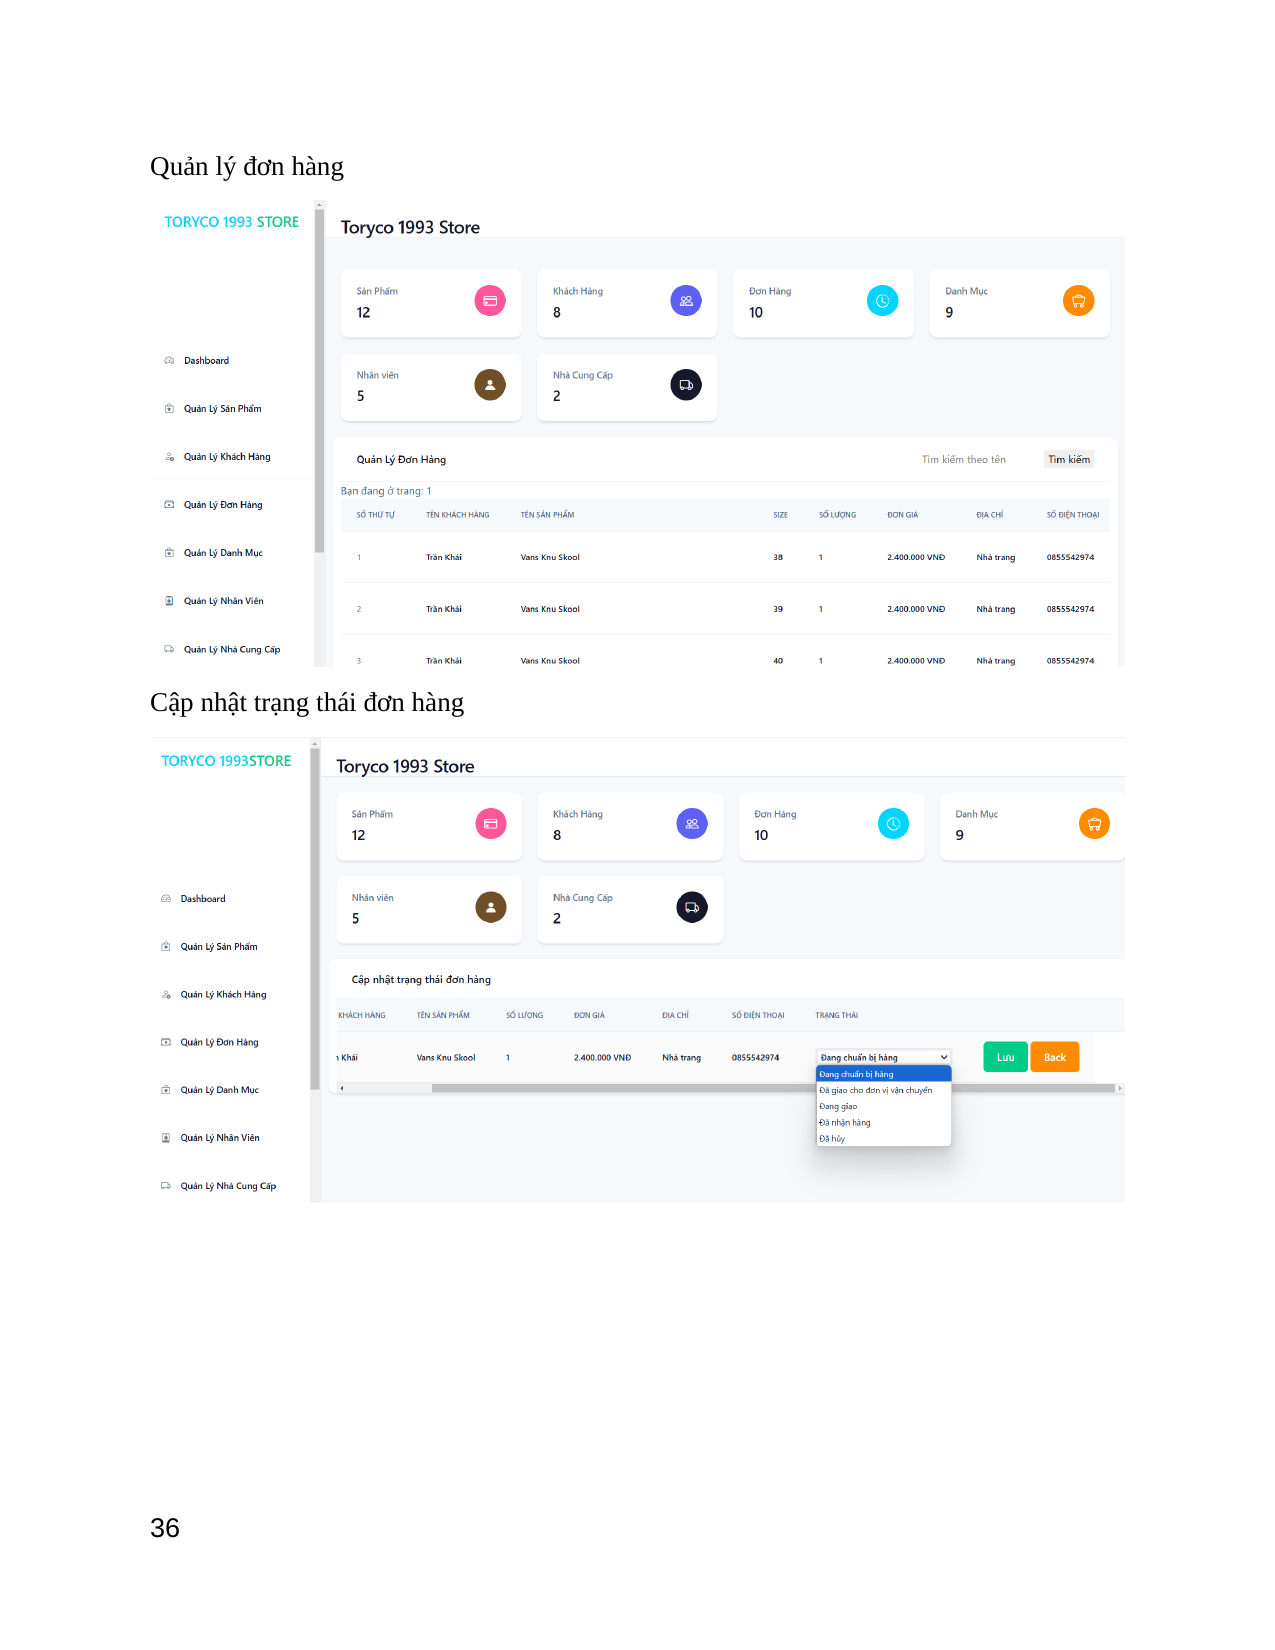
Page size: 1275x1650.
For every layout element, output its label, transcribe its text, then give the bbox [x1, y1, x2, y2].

picture [150, 736, 1125, 1203]
text Quản lý đơn hàng [150, 150, 1125, 181]
picture [150, 200, 1125, 667]
text Cập nhật trạng thái đơn hàng [150, 686, 1125, 717]
